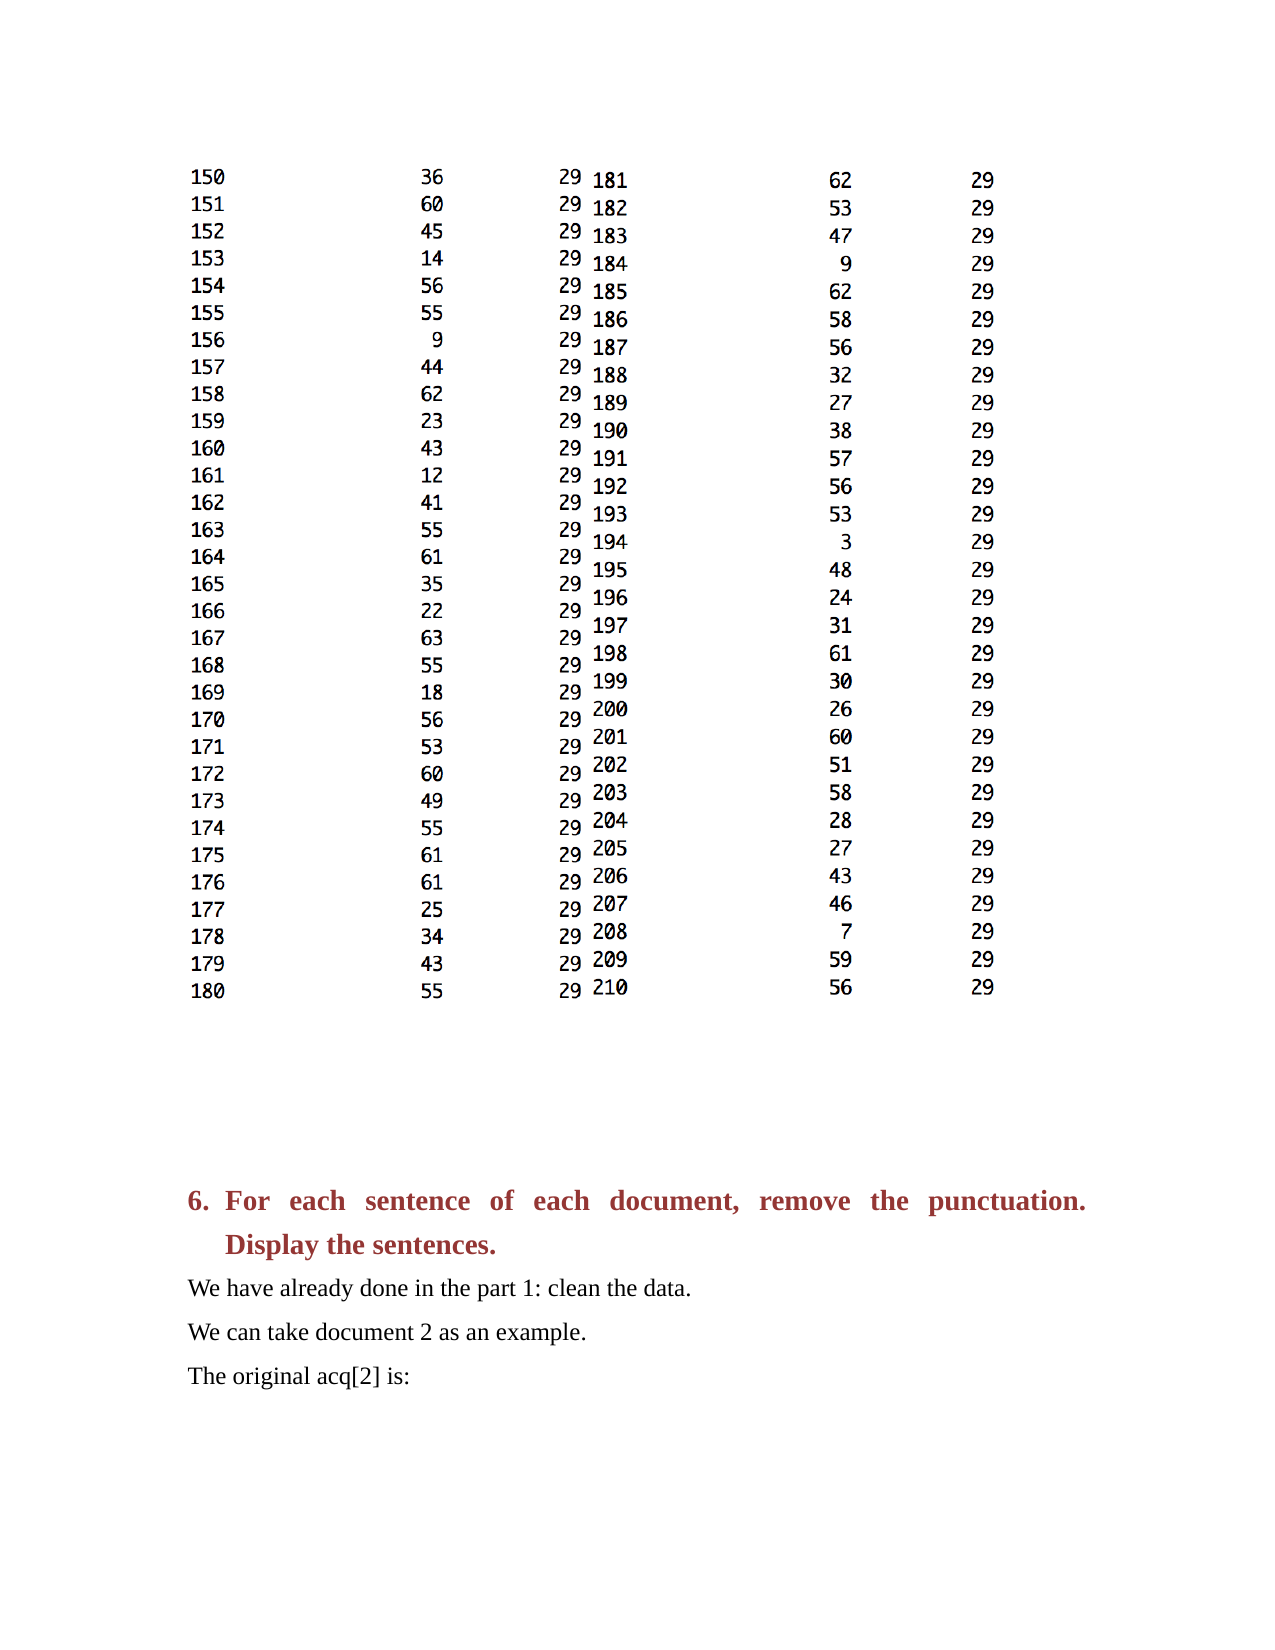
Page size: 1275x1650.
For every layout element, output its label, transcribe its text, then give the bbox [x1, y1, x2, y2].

picture [187, 164, 995, 1004]
list For each sentence of each document, remove the punctuation. Display the sentences. [187, 1177, 1087, 1266]
text We can take document 2 as an example. [187, 1310, 1087, 1354]
text We have already done in the part 1: clean the data. [187, 1266, 1087, 1310]
text The original acq[2] is: [187, 1354, 1087, 1398]
